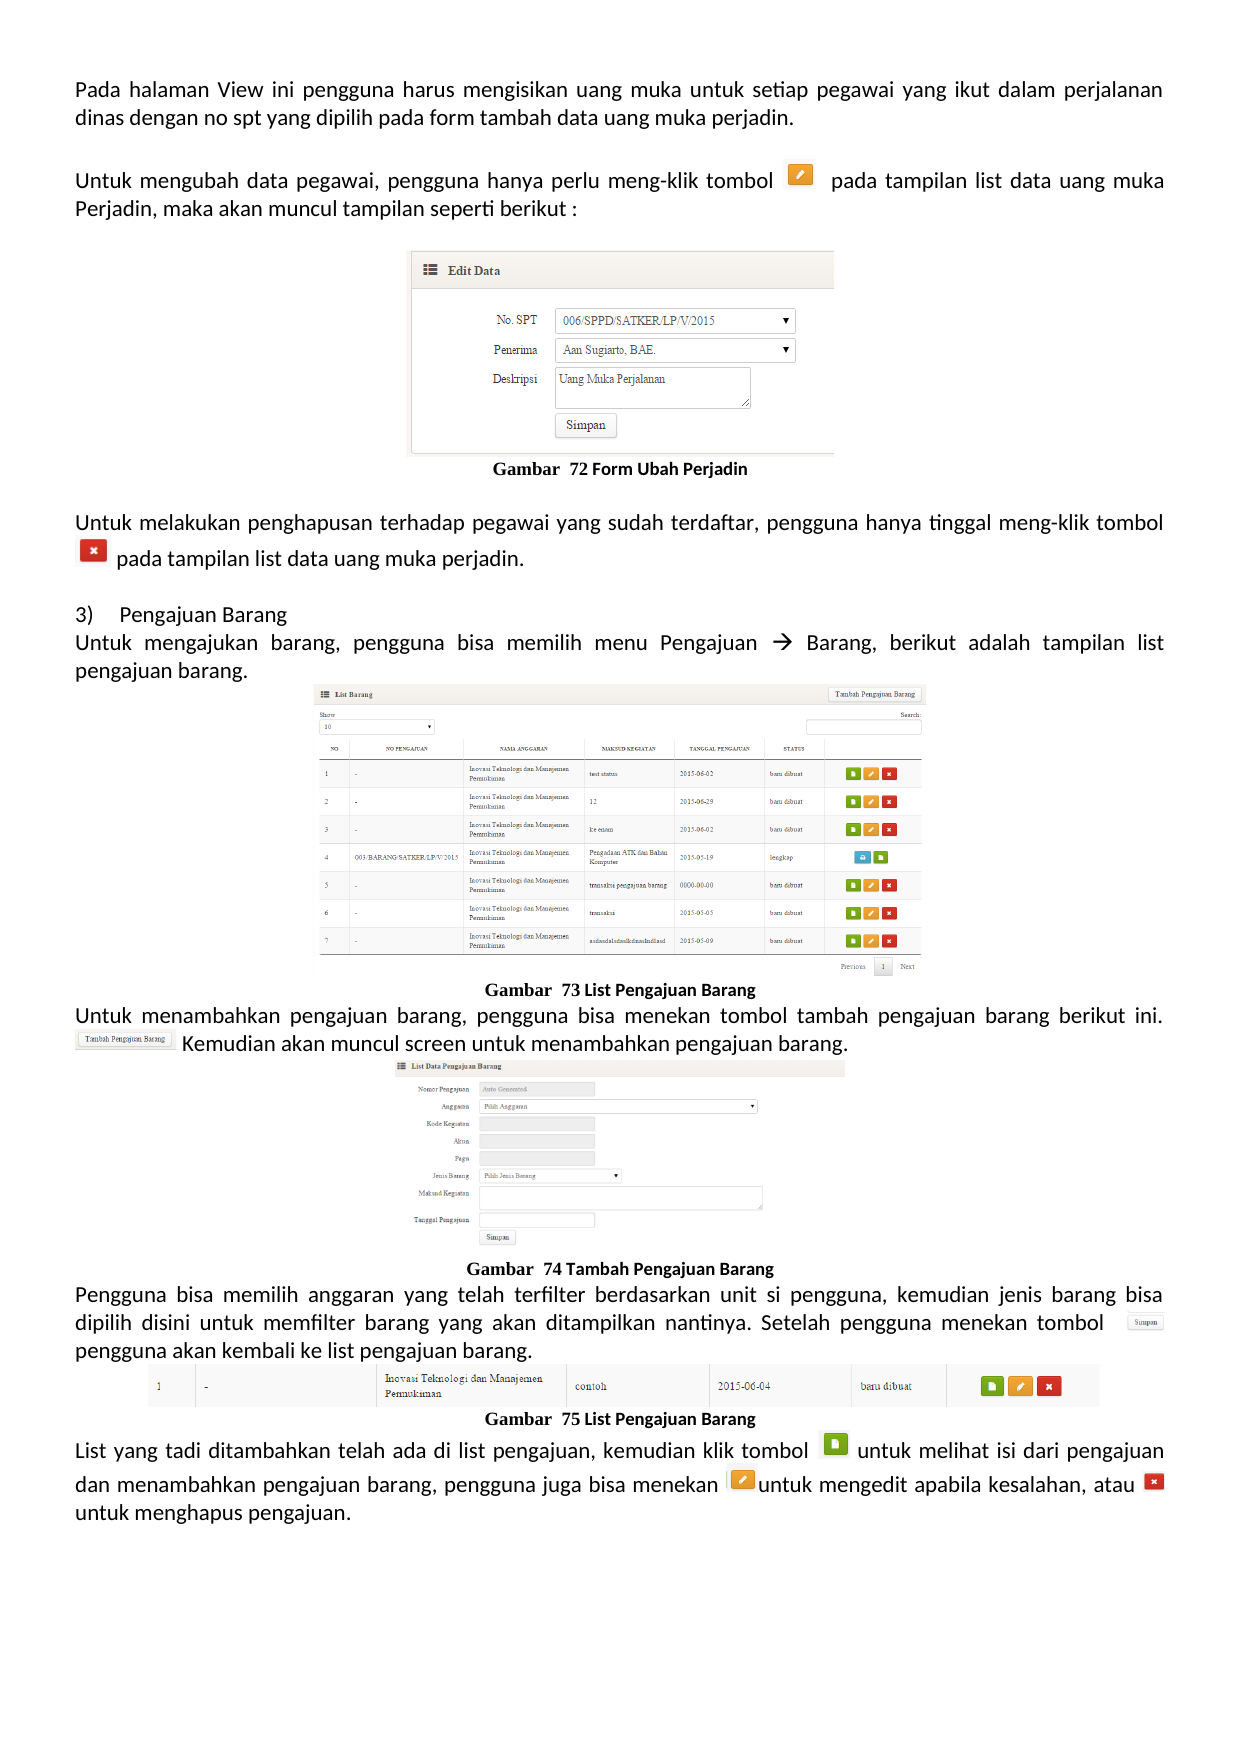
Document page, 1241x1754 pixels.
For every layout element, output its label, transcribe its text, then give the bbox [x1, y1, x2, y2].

picture [313, 684, 927, 978]
list Untuk mengubah data pegawai, pengguna hanya perlu meng-klik tombol pada tampilan list data uang muka Perjadin, maka akan muncul tampilan seperti berikut : [75, 159, 1165, 222]
picture [406, 250, 835, 457]
text Pengguna bisa memilih anggaran yang telah terfilter berdasarkan unit si pengguna, kemudian jenis barang bisa dipilih disini untuk memfilter barang yang akan ditampilkan nantinya. Setelah pengguna menekan tombol pengguna akan kembali ke list pengajuan barang. [75, 1280, 1165, 1364]
picture [1124, 1311, 1166, 1331]
text Untuk menambahkan pengajuan barang, pengguna bisa menekan tombol tambah pengajuan barang berikut ini. Kemudian akan muncul screen untuk menambahkan pengajuan barang. [75, 1001, 1165, 1060]
list Pada halaman View ini pengguna harus mengisikan uang muka untuk setiap pegawai yang ikut dalam perjalanan dinas dengan no spt yang dipilih pada form tambah data uang muka perjadin. [75, 75, 1165, 131]
picture [75, 535, 111, 567]
picture [782, 159, 816, 189]
text List yang tadi ditambahkan telah ada di list pengajuan, kemudian klik tombol untuk melihat isi dari pengajuan dan menambahkan pengajuan barang, pengguna juga bisa menekan untuk mengedit apabila kesalahan, atau untuk menghapus pengajuan. [75, 1430, 1165, 1526]
text Untuk mengajukan barang, pengguna bisa memilih menu Pengajuan Barang, berikut adalah tampilan list pengajuan barang. [75, 628, 1165, 684]
picture [726, 1463, 758, 1492]
list Untuk melakukan penghapusan terhadap pegawai yang sudah terdaftar, pengguna hanya tinggal meng-klik tombol pada tampilan list data uang muka perjadin. [75, 508, 1165, 572]
picture [818, 1430, 850, 1459]
list Pengajuan Barang [75, 600, 1165, 628]
picture [140, 1364, 1100, 1407]
picture [1142, 1471, 1166, 1492]
picture [75, 1029, 177, 1052]
picture [395, 1060, 845, 1258]
